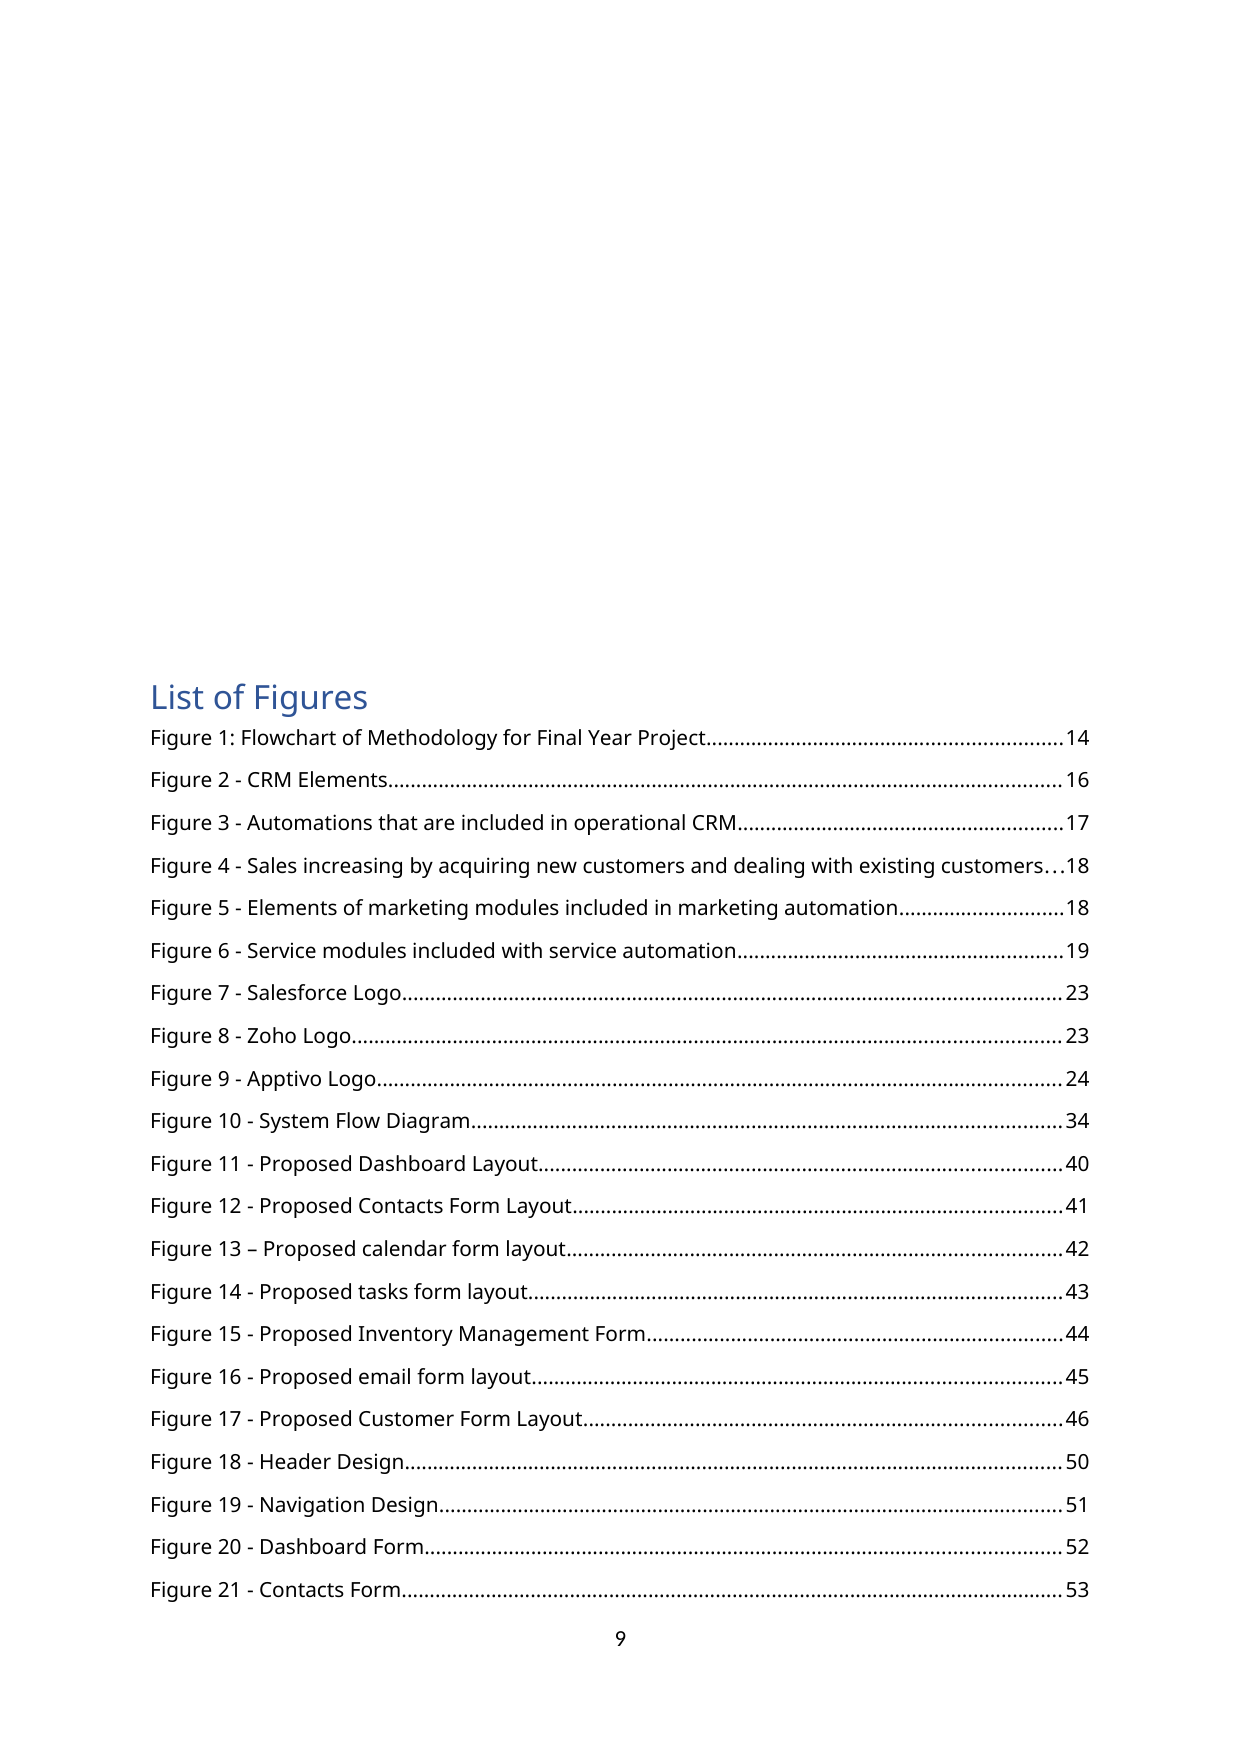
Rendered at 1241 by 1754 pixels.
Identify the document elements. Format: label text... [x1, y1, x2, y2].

text Figure 10 - System Flow Diagram 34 [150, 1106, 1090, 1135]
text Figure 18 - Header Design 50 [150, 1447, 1090, 1476]
text Figure 2 - CRM Elements 16 [150, 766, 1090, 794]
text Figure 12 - Proposed Contacts Form Layout 41 [150, 1192, 1090, 1220]
text Figure 15 - Proposed Inventory Management Form 44 [150, 1319, 1090, 1348]
text Figure 9 - Apptivo Logo 24 [150, 1064, 1090, 1092]
text Figure 6 - Service modules included with service automation 19 [150, 936, 1090, 964]
text Figure 13 – Proposed calendar form layout 42 [150, 1234, 1090, 1263]
text Figure 14 - Proposed tasks form layout 43 [150, 1277, 1090, 1305]
text Figure 1: Flowchart of Methodology for Final Year Project 14 [150, 723, 1090, 751]
text Figure 4 - Sales increasing by acquiring new customers and dealing with existing customers 18 [150, 851, 1090, 879]
text Figure 11 - Proposed Dashboard Layout 40 [150, 1149, 1090, 1177]
text Figure 17 - Proposed Customer Form Layout 46 [150, 1404, 1090, 1433]
text Figure 7 - Salesforce Logo 23 [150, 978, 1090, 1007]
subtitle List of Figures [150, 674, 1090, 719]
text Figure 19 - Navigation Design 51 [150, 1490, 1090, 1518]
text Figure 16 - Proposed email form layout 45 [150, 1362, 1090, 1390]
text Figure 5 - Elements of marketing modules included in marketing automation 18 [150, 893, 1090, 922]
text Figure 20 - Dashboard Form 52 [150, 1532, 1090, 1561]
text Figure 21 - Contacts Form 53 [150, 1575, 1090, 1603]
text Figure 8 - Zoho Logo 23 [150, 1021, 1090, 1049]
text Figure 3 - Automations that are included in operational CRM 17 [150, 808, 1090, 837]
